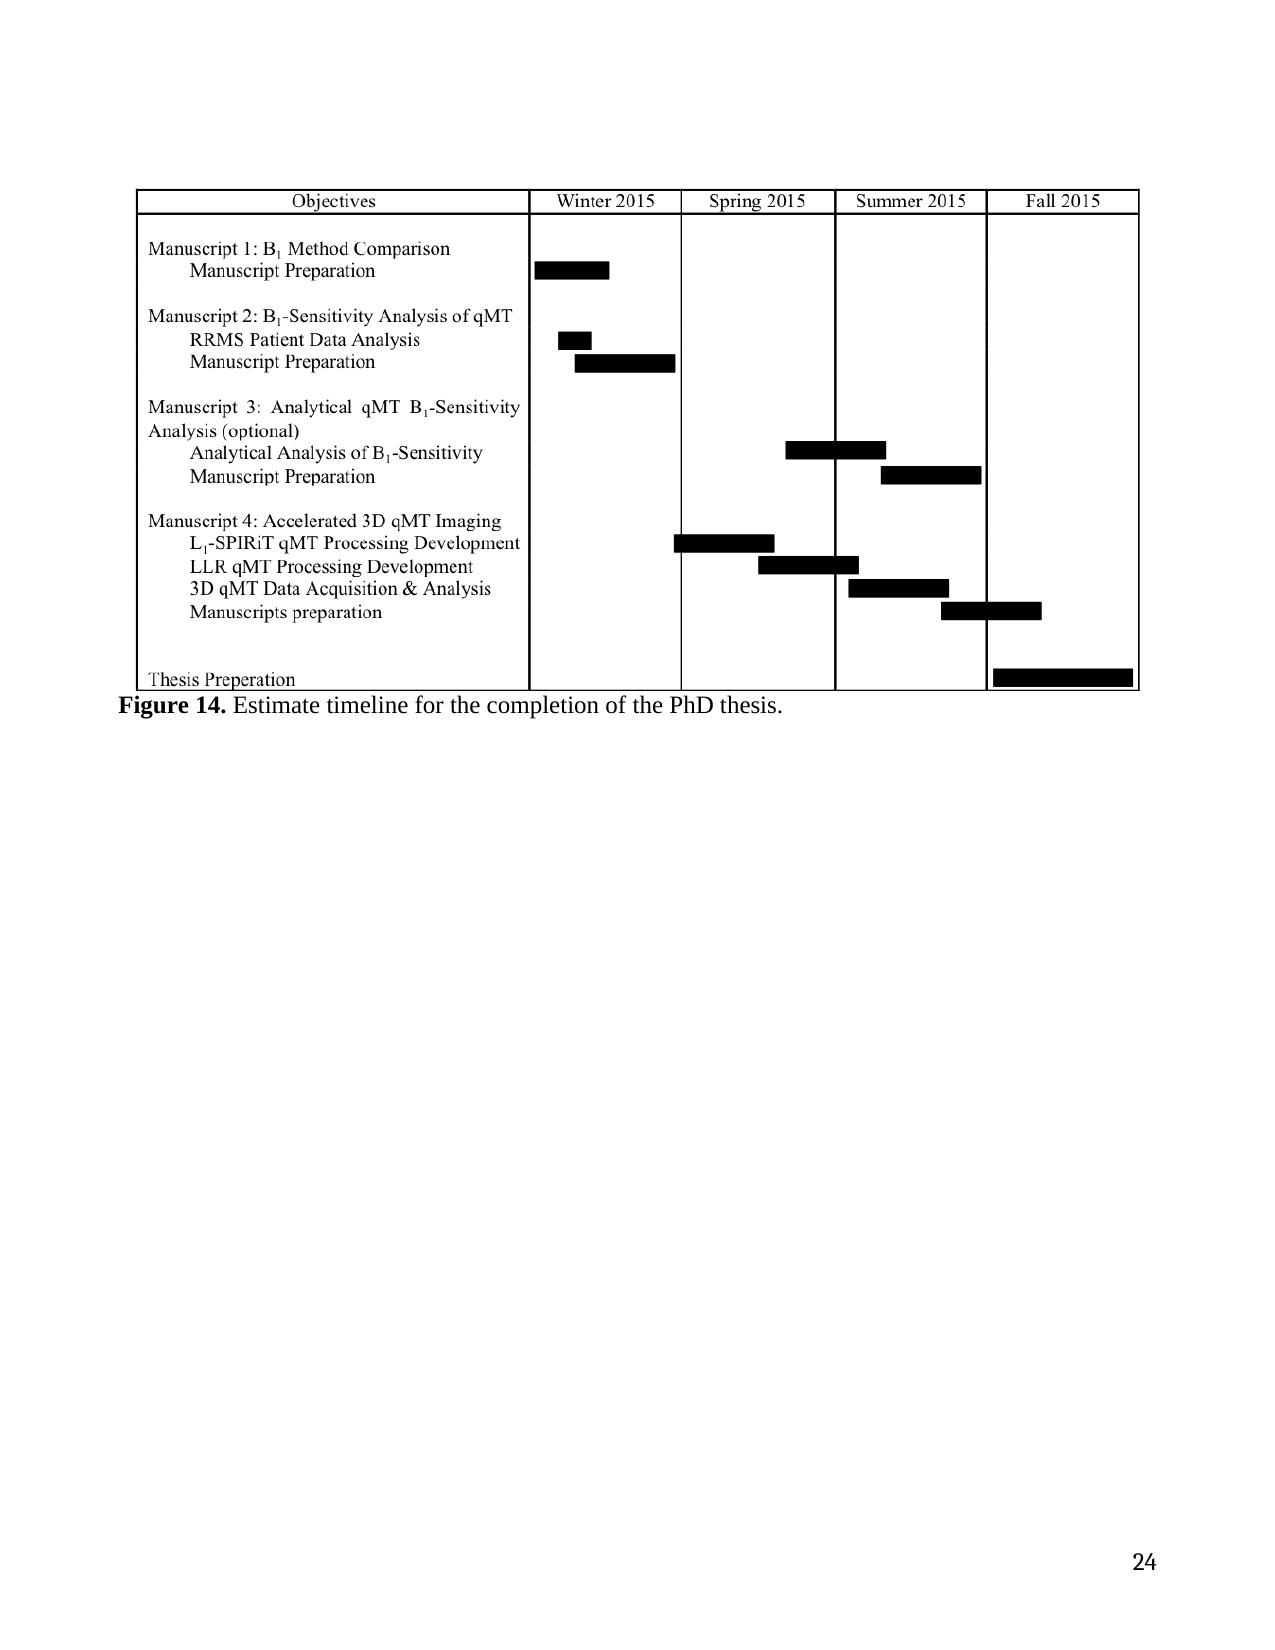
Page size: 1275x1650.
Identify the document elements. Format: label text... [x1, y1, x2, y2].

picture [118, 150, 1157, 691]
text Figure 14. Estimate timeline for the completion of the PhD thesis. [118, 691, 1157, 719]
